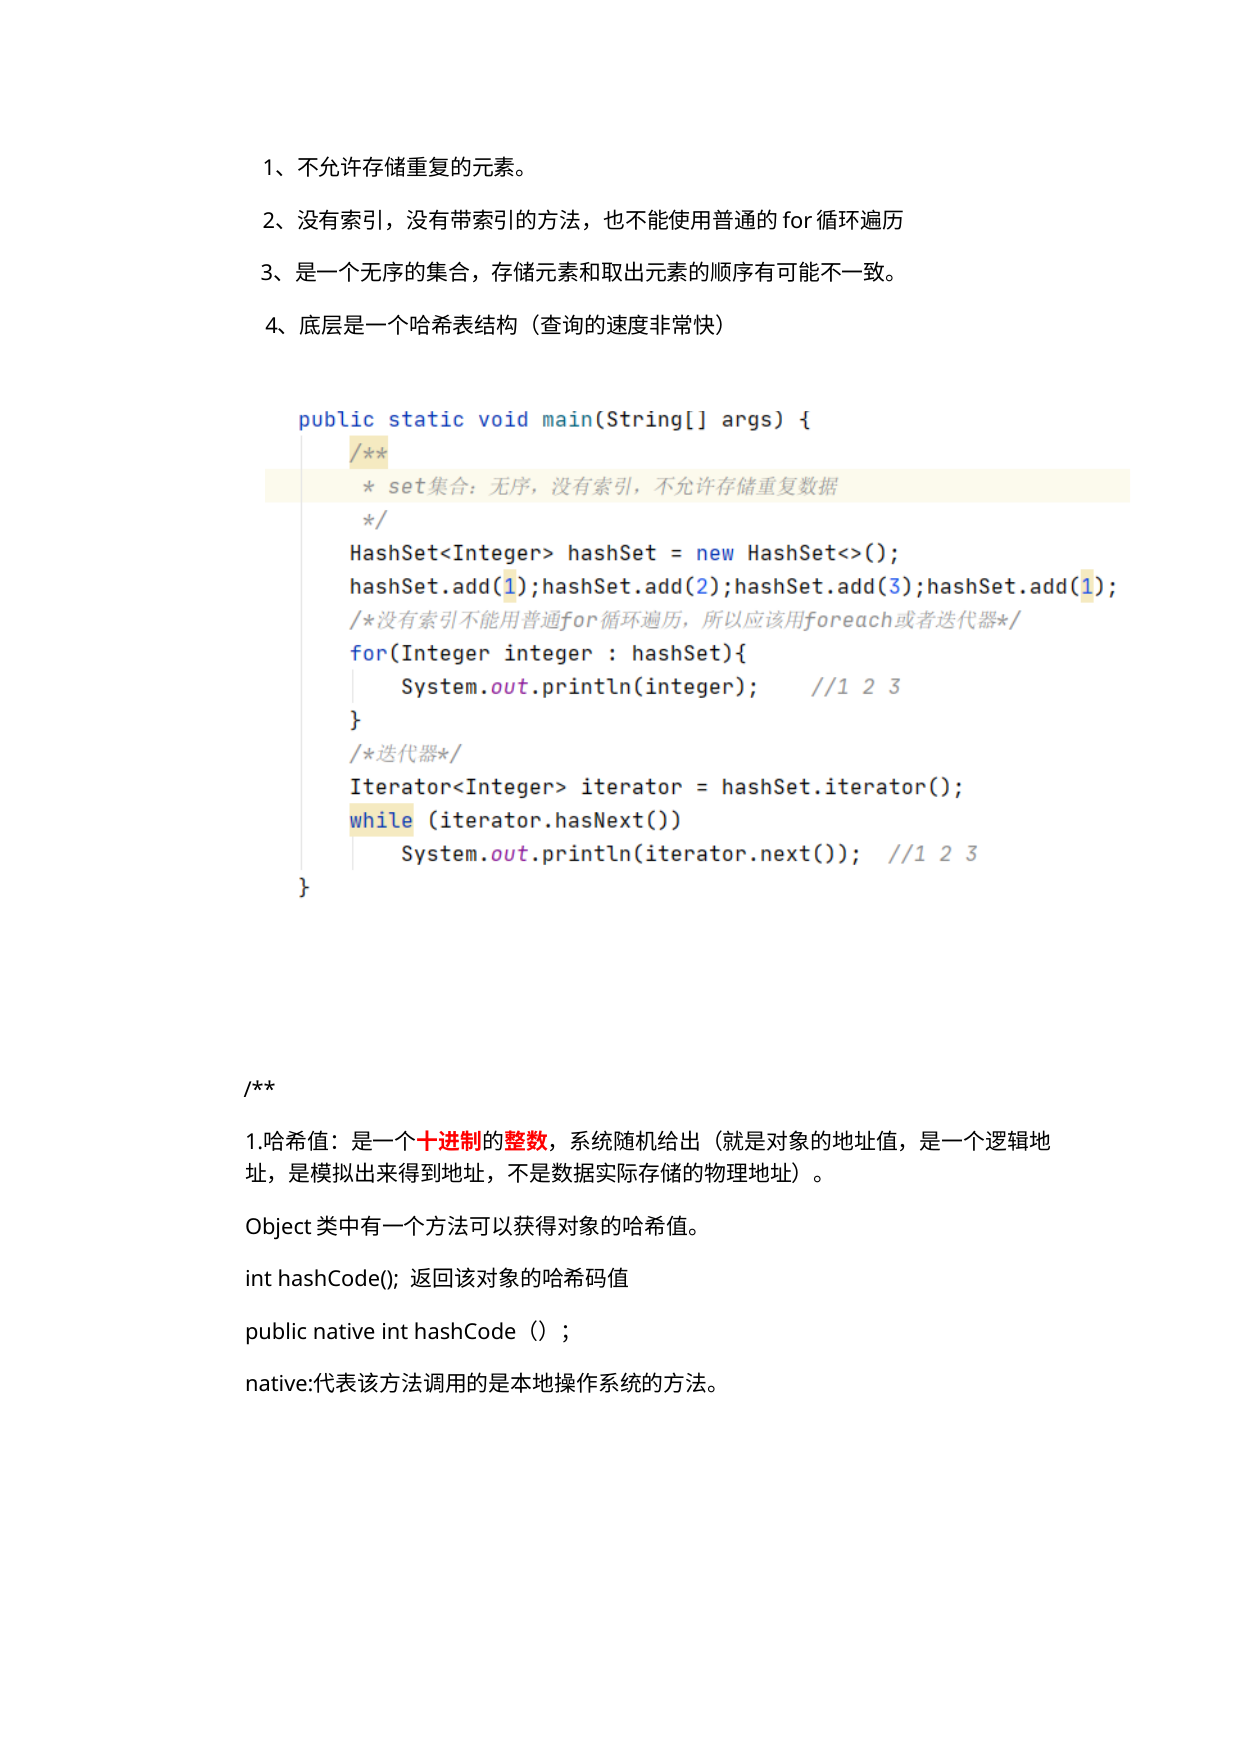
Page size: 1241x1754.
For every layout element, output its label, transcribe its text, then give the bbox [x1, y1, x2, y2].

text /** [210, 1074, 1053, 1103]
picture [265, 411, 1131, 901]
text 1.哈希值：是一个十进制的整数，系统随机给出（就是对象的地址值，是一个逻辑地址，是模拟出来得到地址，不是数据实际存储的物理地址）。 [245, 1124, 1053, 1188]
text native:代表该方法调用的是本地操作系统的方法。 [245, 1366, 1053, 1398]
text 3、是一个无序的集合，存储元素和取出元素的顺序有可能不一致。 [210, 255, 1053, 287]
text 1、不允许存储重复的元素。 [210, 150, 1053, 182]
text Object类中有一个方法可以获得对象的哈希值。 [245, 1209, 1053, 1240]
text 2、没有索引，没有带索引的方法，也不能使用普通的for循环遍历 [210, 203, 1053, 234]
text int hashCode(); 返回该对象的哈希码值 [245, 1261, 1053, 1293]
text 4、底层是一个哈希表结构（查询的速度非常快） [210, 308, 1053, 339]
text public native int hashCode（）； [245, 1314, 1053, 1346]
